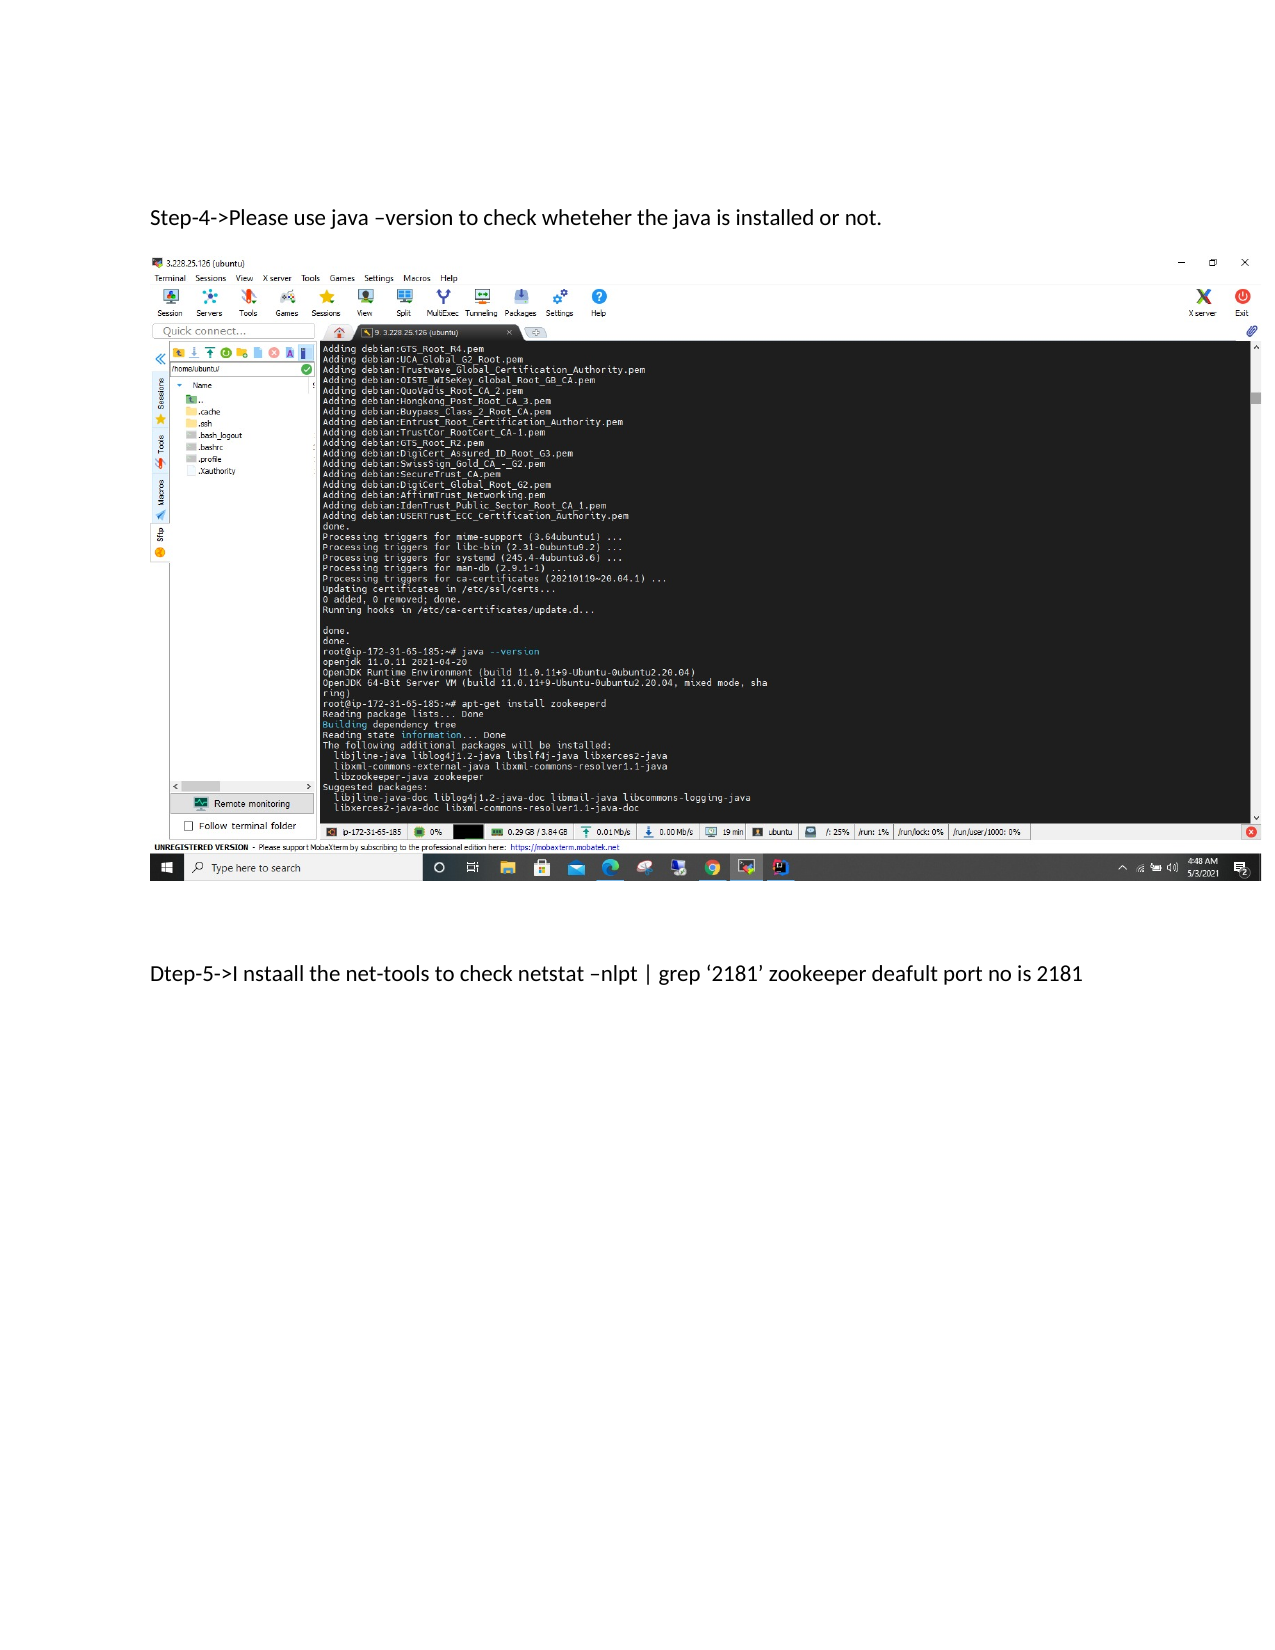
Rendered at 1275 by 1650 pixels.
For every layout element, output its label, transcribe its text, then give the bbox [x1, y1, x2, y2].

text Dtep-5->I nstaall the net-tools to check netstat –nlpt | grep ‘2181’ zookeeper deafult port no is 2181 [150, 959, 1125, 987]
text Step-4->Please use java –version to check wheteher the java is installed or not. [150, 203, 1125, 231]
picture [150, 256, 1262, 881]
